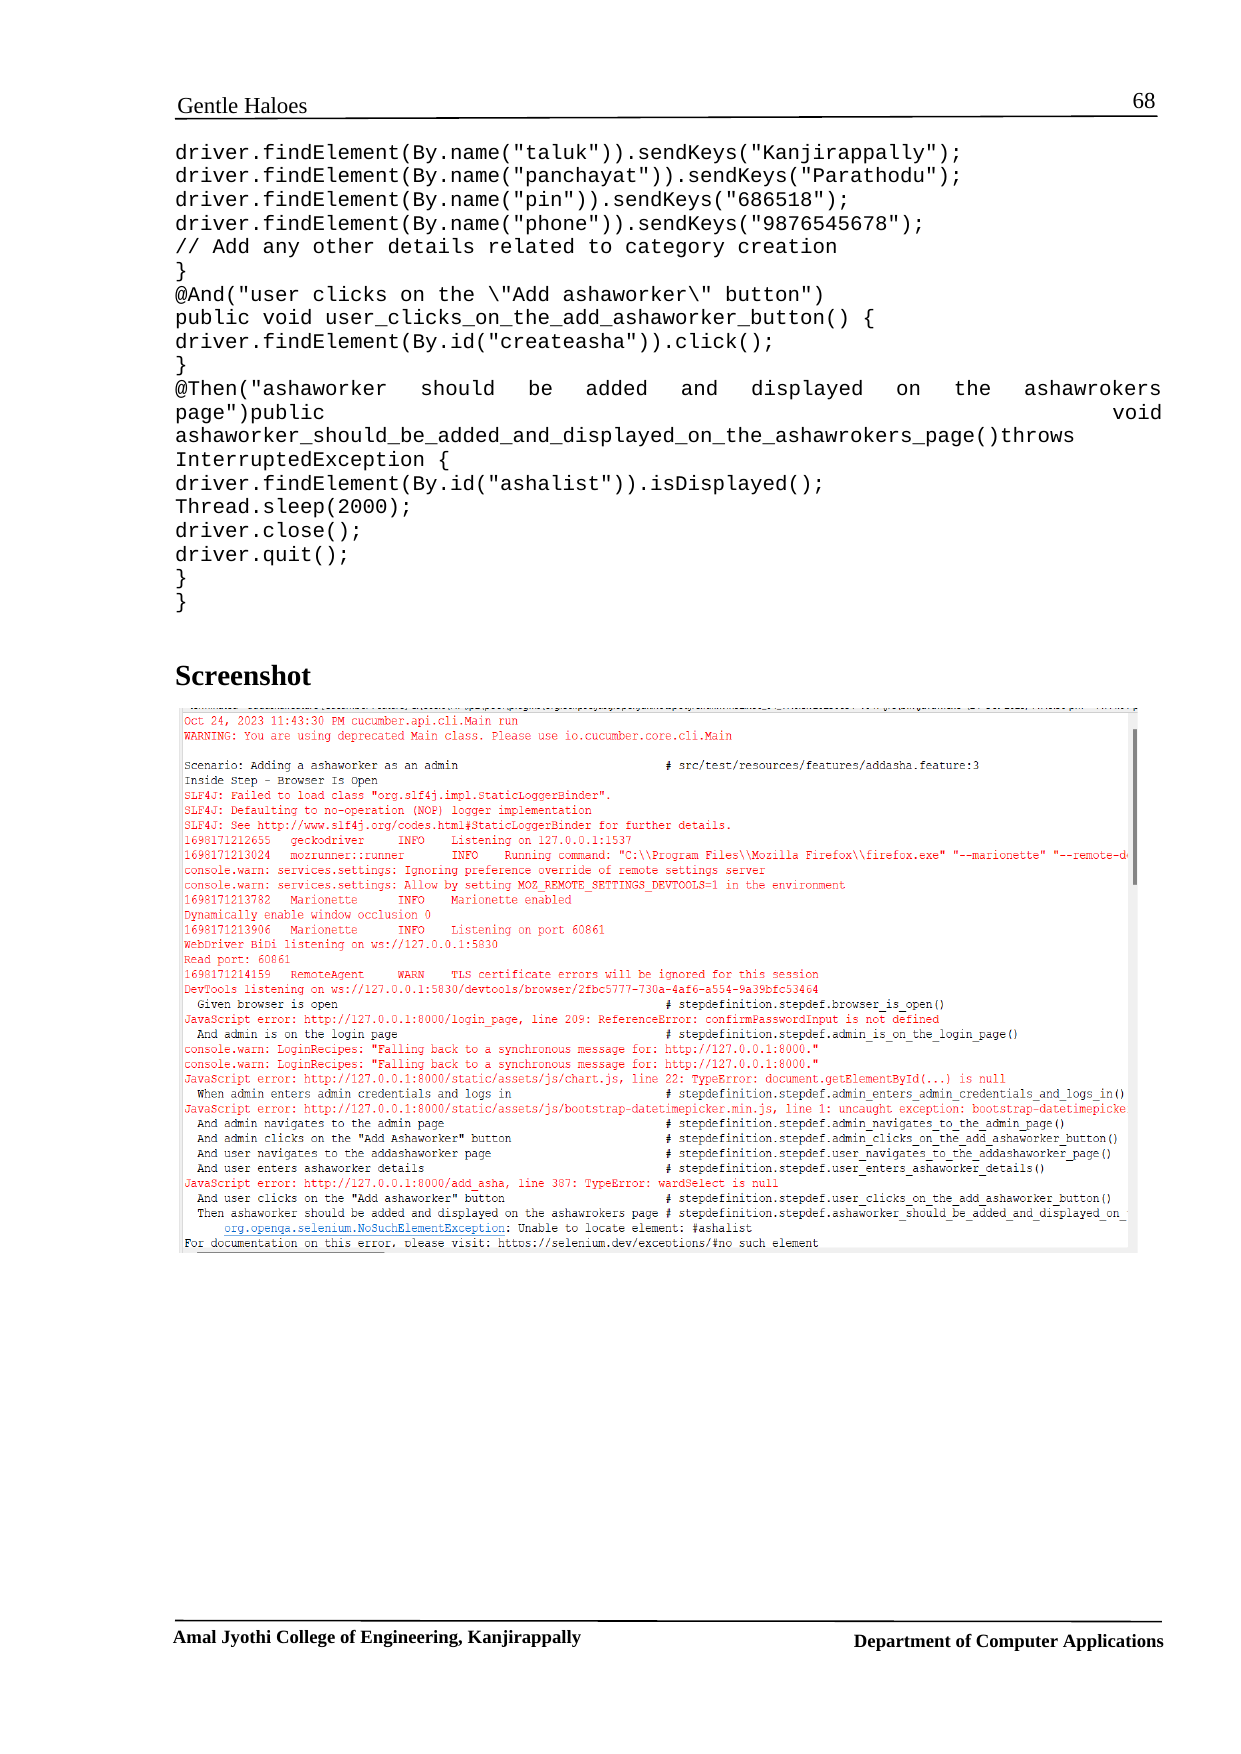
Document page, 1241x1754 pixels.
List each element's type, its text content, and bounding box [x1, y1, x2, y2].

text driver.quit(); [175, 544, 1162, 567]
text } [175, 260, 1162, 283]
text driver.findElement(By.id("ashalist")).isDisplayed(); [175, 473, 1162, 496]
picture [175, 708, 1138, 1253]
text } [175, 354, 1162, 378]
text } [175, 591, 1162, 614]
text driver.findElement(By.name("panchayat")).sendKeys("Parathodu"); [175, 165, 1162, 189]
text @And("user clicks on the \"Add ashaworker\" button") [175, 283, 1162, 307]
text driver.findElement(By.name("phone")).sendKeys("9876545678"); [175, 213, 1162, 236]
text driver.close(); [175, 520, 1162, 544]
text driver.findElement(By.name("taluk")).sendKeys("Kanjirappally"); [175, 142, 1162, 165]
text driver.findElement(By.id("createasha")).click(); [175, 331, 1162, 354]
text Screenshot [175, 658, 1043, 691]
text Thread.sleep(2000); [175, 496, 1162, 520]
text // Add any other details related to category creation [175, 236, 1162, 260]
text public void user_clicks_on_the_add_ashaworker_button() { [175, 307, 1162, 331]
text driver.findElement(By.name("pin")).sendKeys("686518"); [175, 189, 1162, 213]
text @Then("ashaworker should be added and displayed on the ashawrokers page")public void ashaworker_should_be_added_and_displayed_on_the_ashawrokers_page()throws InterruptedException { [175, 378, 1162, 473]
text } [175, 567, 1162, 591]
